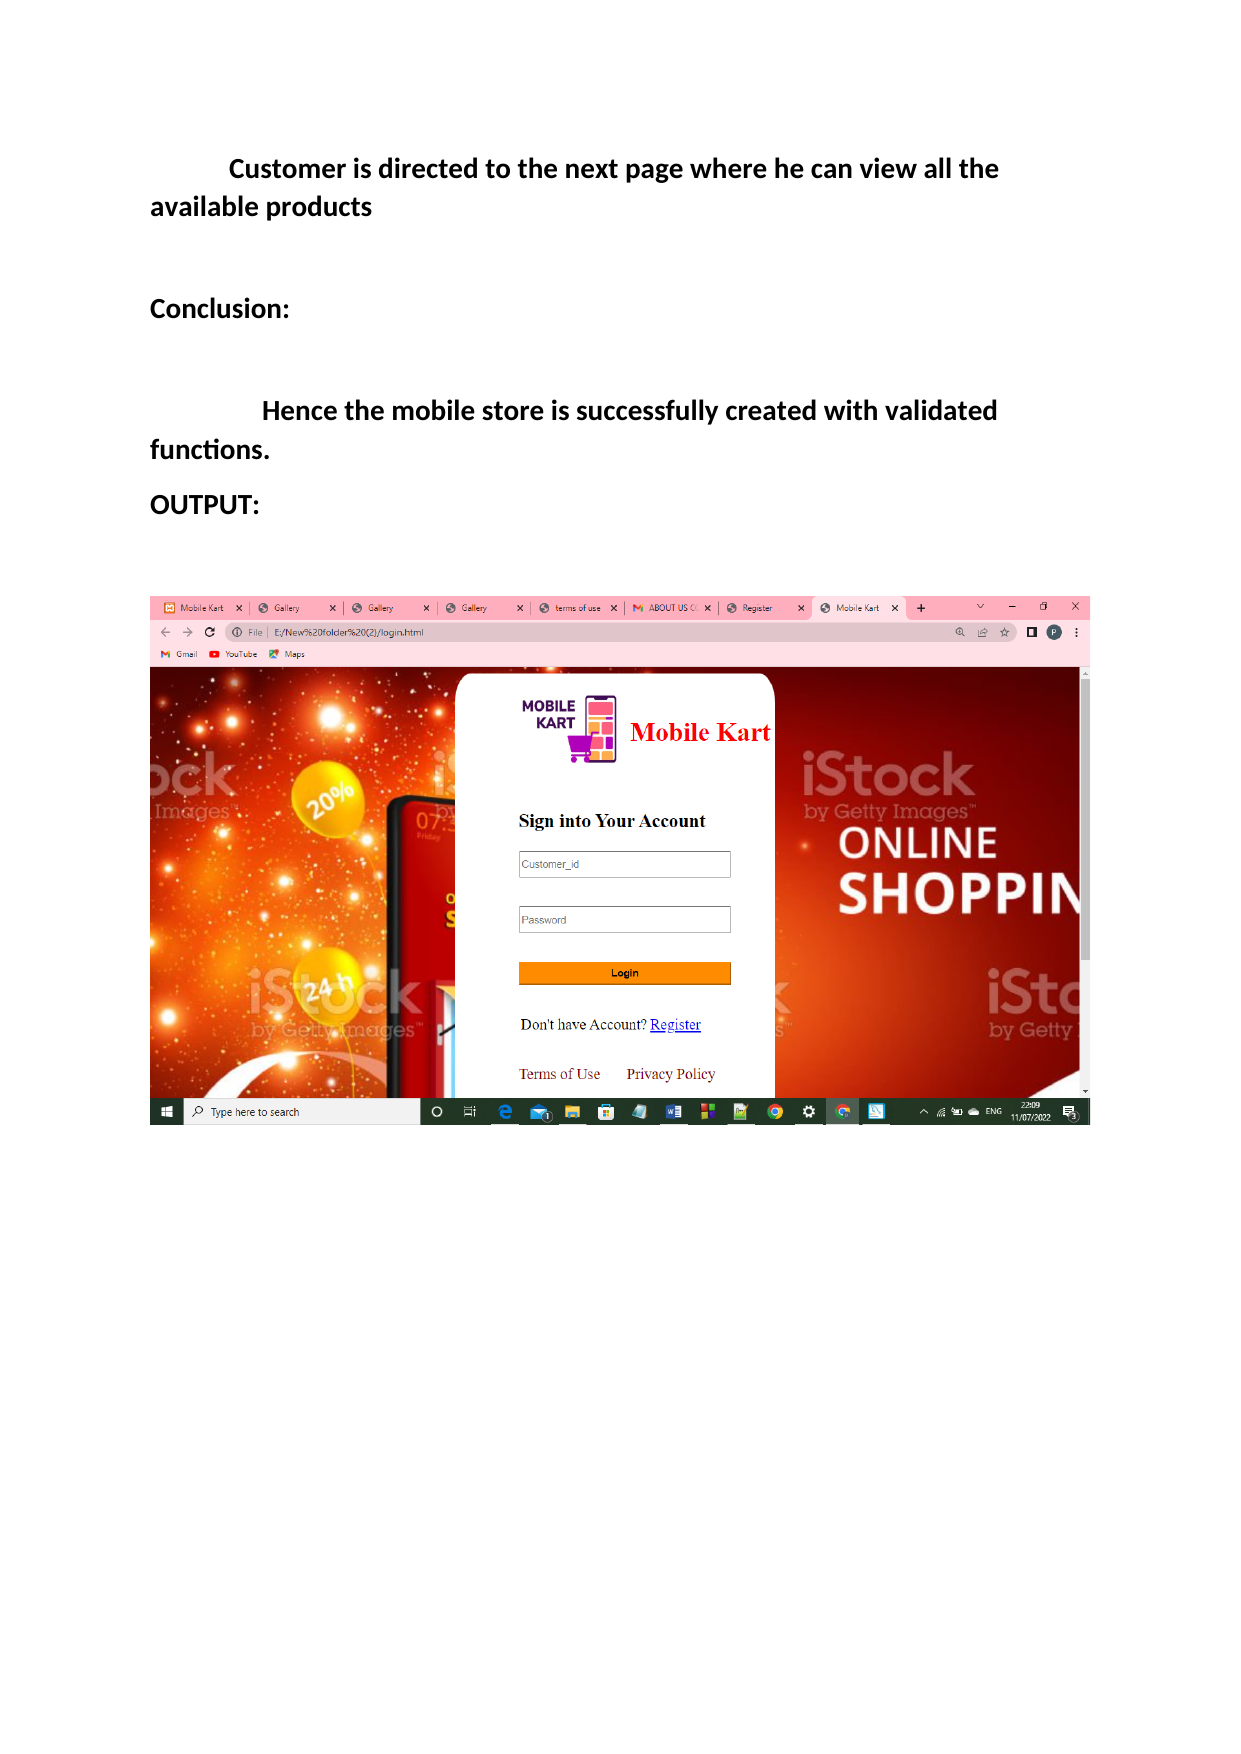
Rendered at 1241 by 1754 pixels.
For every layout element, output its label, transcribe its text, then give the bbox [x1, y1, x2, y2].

picture [150, 596, 1091, 1125]
text Customer is directed to the next page where he can view all the available products [150, 150, 1090, 224]
text Conclusion: [150, 290, 1090, 326]
text OUTPUT: [150, 486, 1090, 522]
text Hence the mobile store is successfully created with validated functions. [150, 392, 1090, 466]
